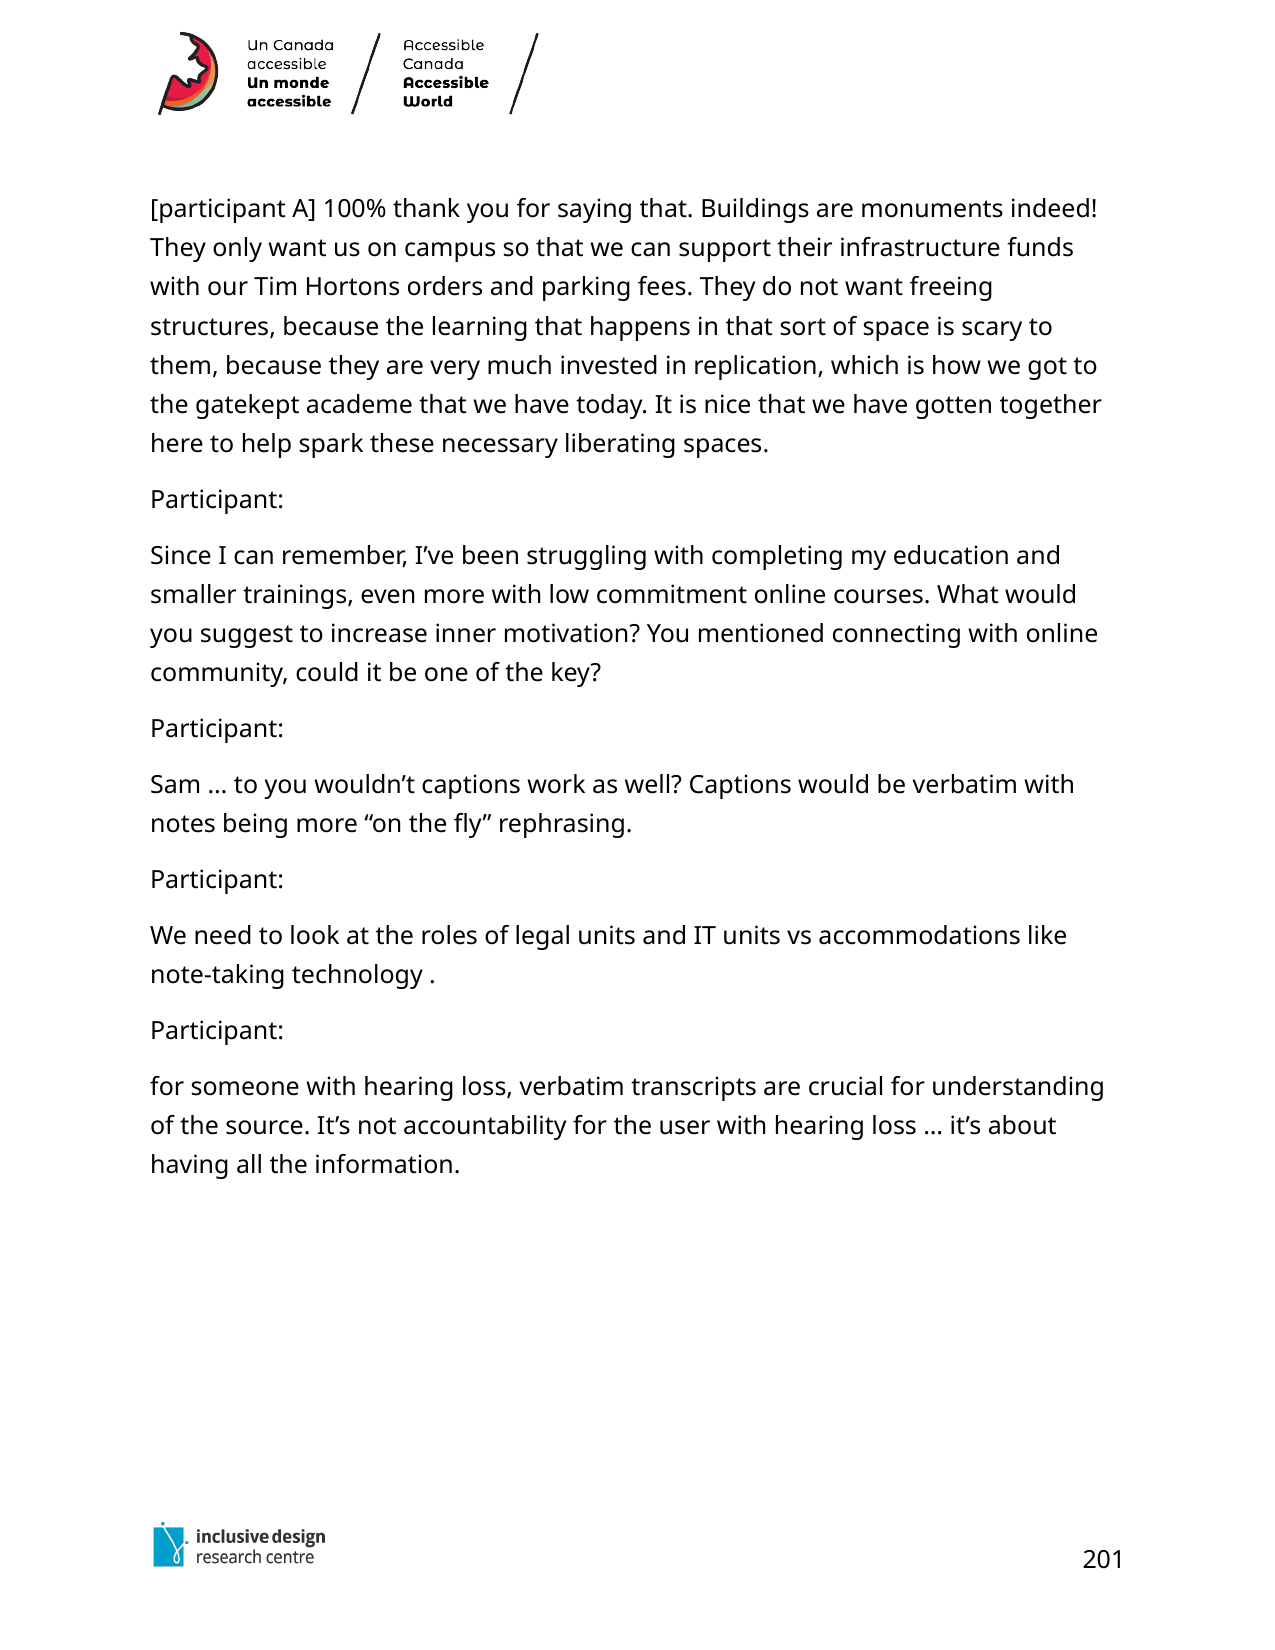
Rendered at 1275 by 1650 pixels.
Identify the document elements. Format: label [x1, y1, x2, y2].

picture [150, 24, 546, 123]
picture [150, 1520, 340, 1583]
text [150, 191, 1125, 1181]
